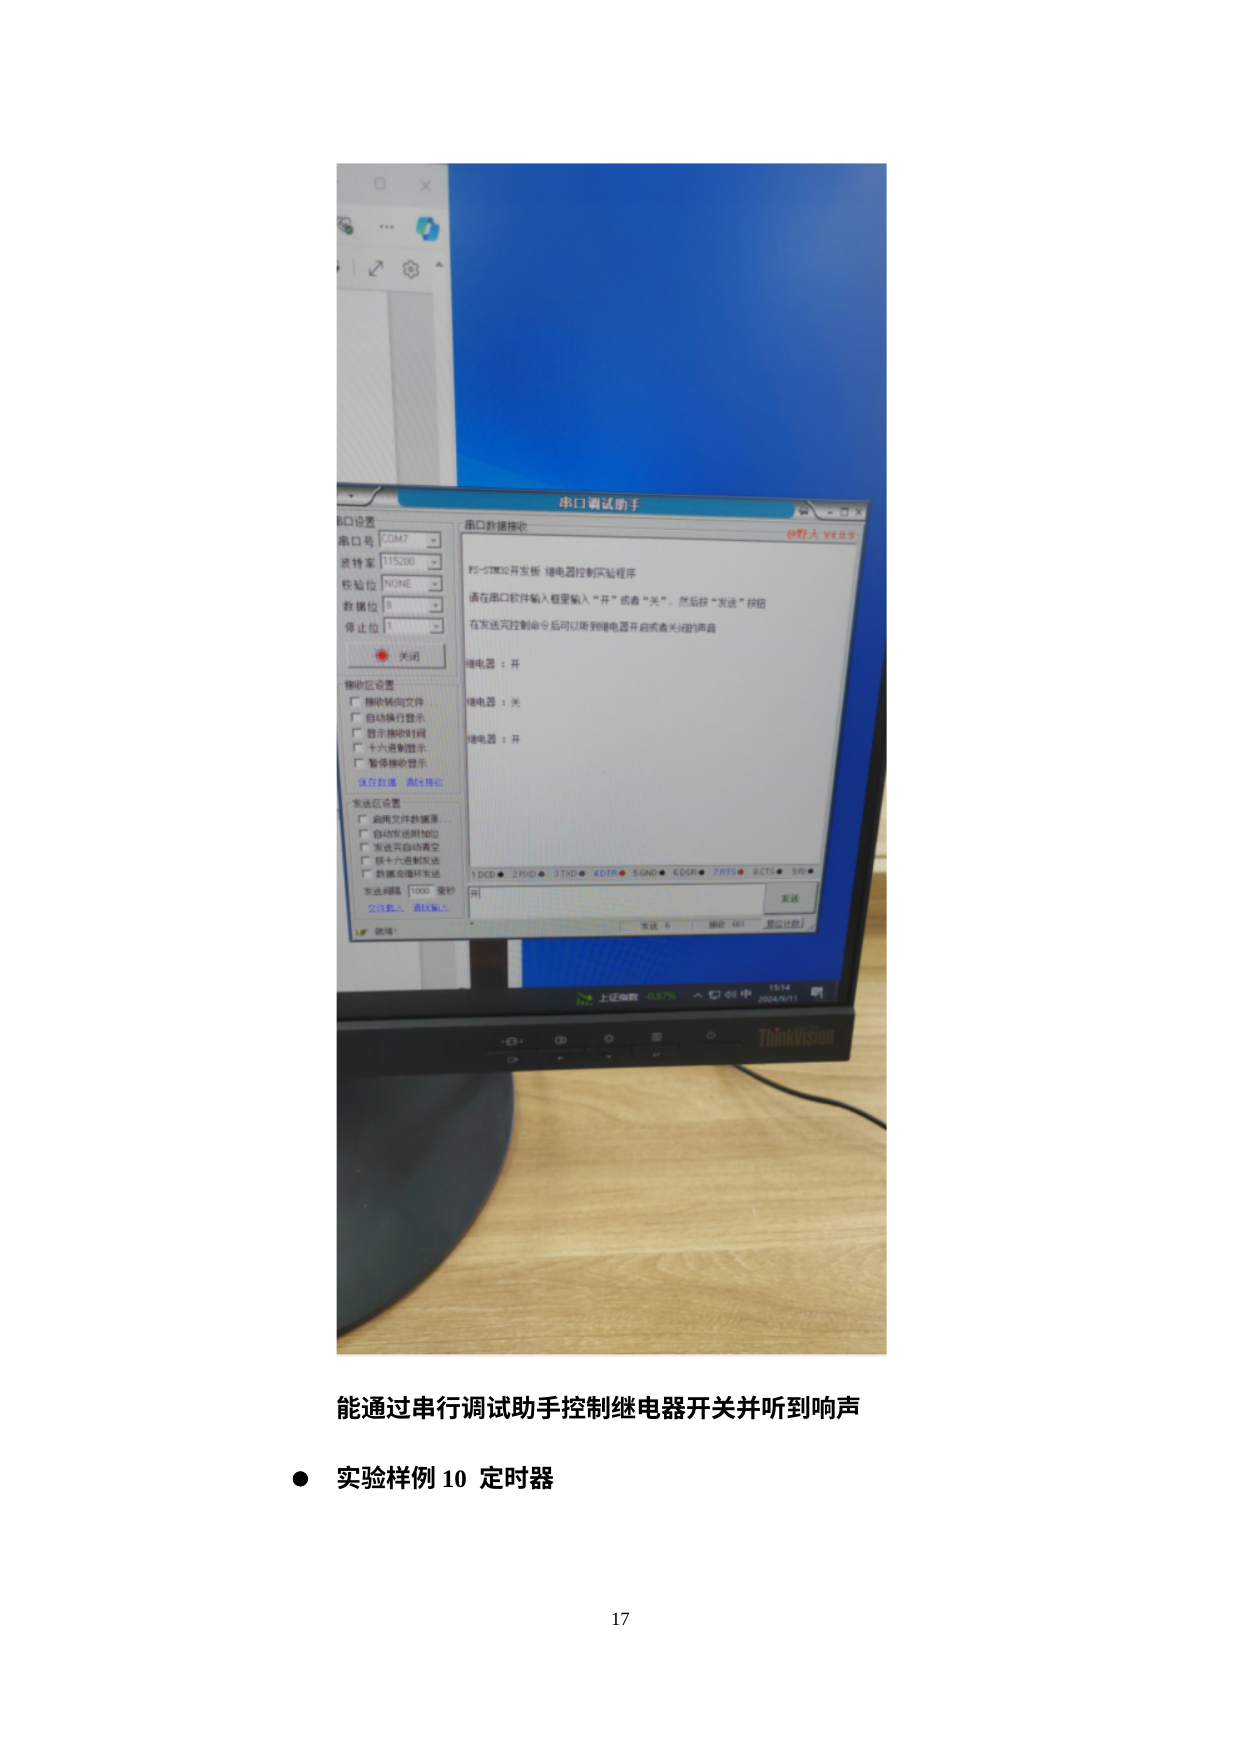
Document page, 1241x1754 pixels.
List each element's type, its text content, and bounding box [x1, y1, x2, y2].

list 实验样例10 定时器 LED灯会定时亮/灭 [291, 1444, 1053, 1509]
picture [336, 162, 887, 1357]
